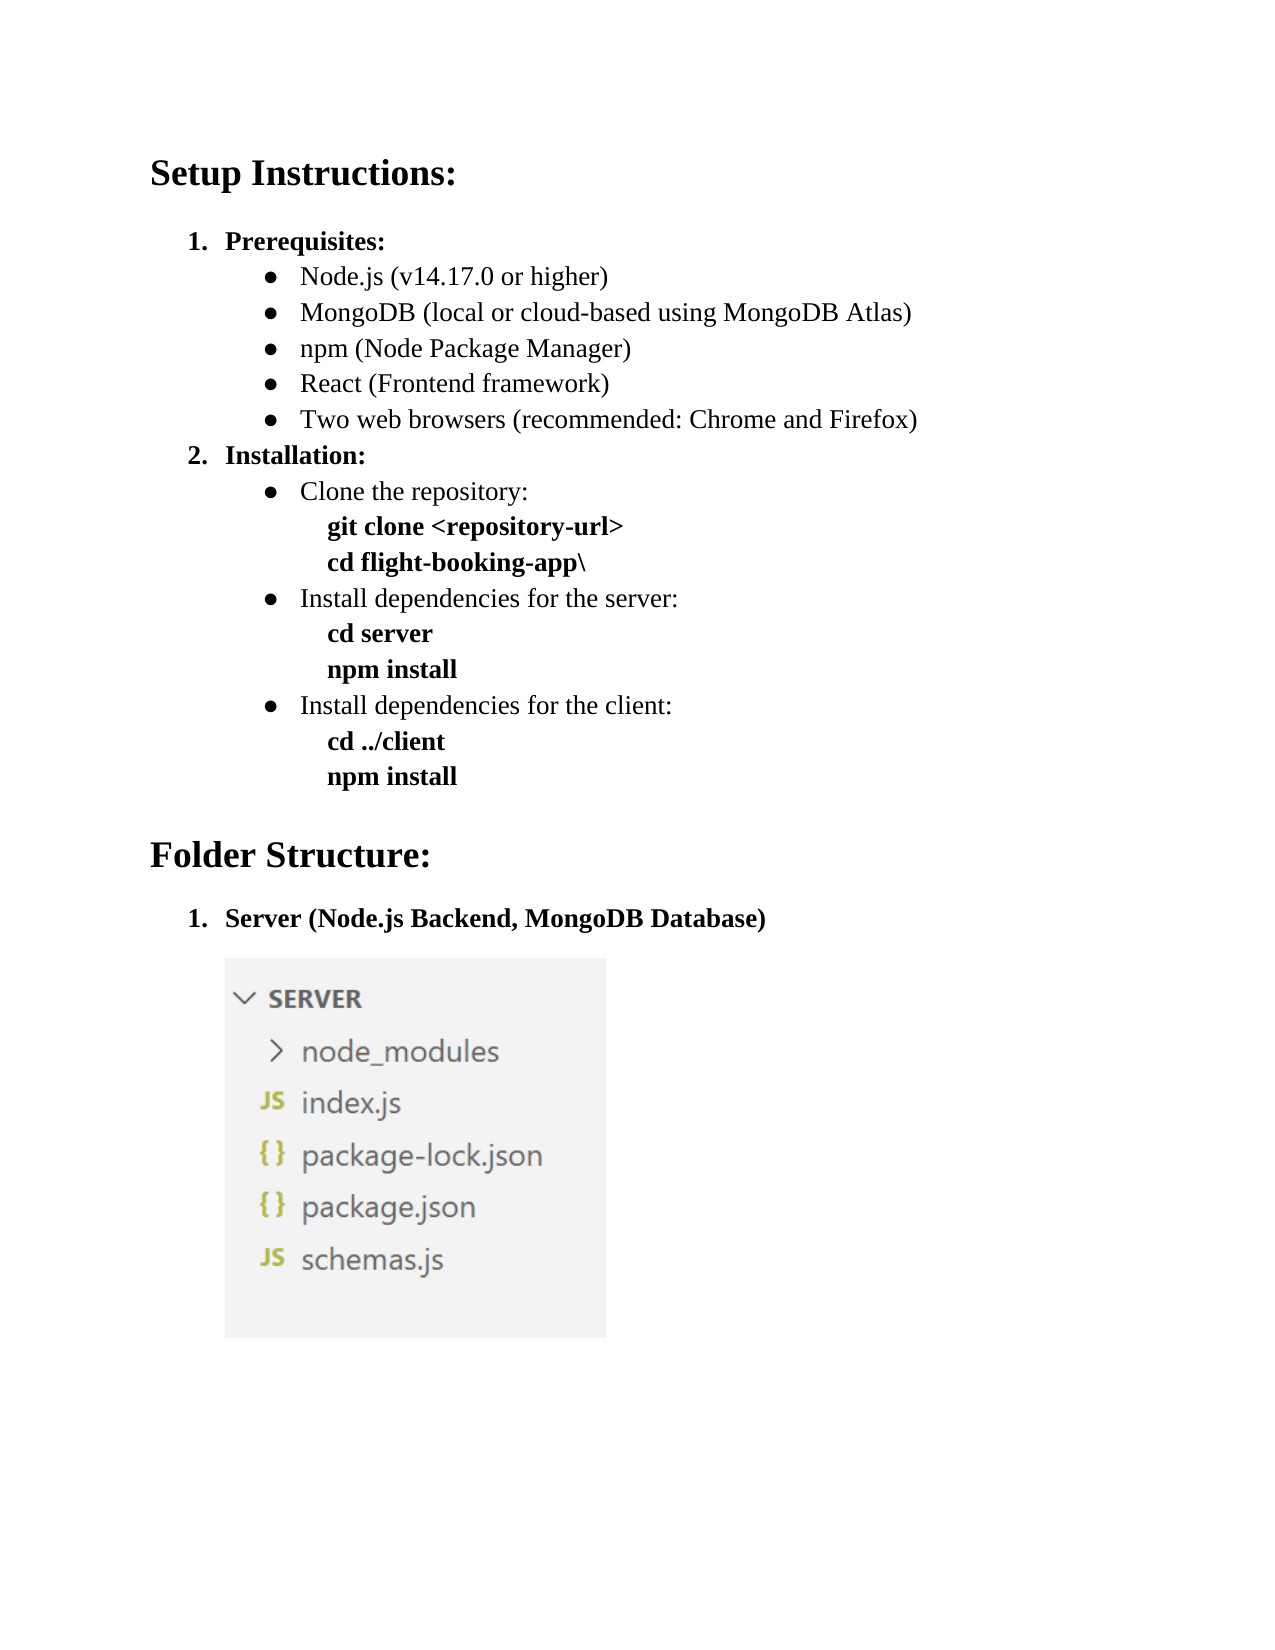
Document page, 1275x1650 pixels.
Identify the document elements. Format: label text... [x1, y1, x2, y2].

list MongoDB (local or cloud-based using MongoDB Atlas) [262, 296, 1125, 327]
text Setup Instructions: [150, 150, 1125, 193]
list npm (Node Package Manager) [262, 332, 1125, 363]
list Install dependencies for the server: cd server npm install [262, 582, 1125, 684]
list Prerequisites: [187, 224, 1125, 256]
text Folder Structure: [150, 832, 1125, 875]
list Clone the repository: git clone <repository-url> cd flight-booking-app\ [262, 475, 1125, 577]
list React (Frontend framework) [262, 367, 1125, 399]
list Server (Node.js Backend, MongoDB Database) [187, 902, 1125, 933]
picture [225, 958, 607, 1338]
list Node.js (v14.17.0 or higher) [262, 260, 1125, 291]
list Installation: [187, 439, 1125, 470]
list Install dependencies for the client: cd ../client npm install [262, 689, 1125, 792]
list Two web browsers (recommended: Chrome and Firefox) [262, 403, 1125, 434]
